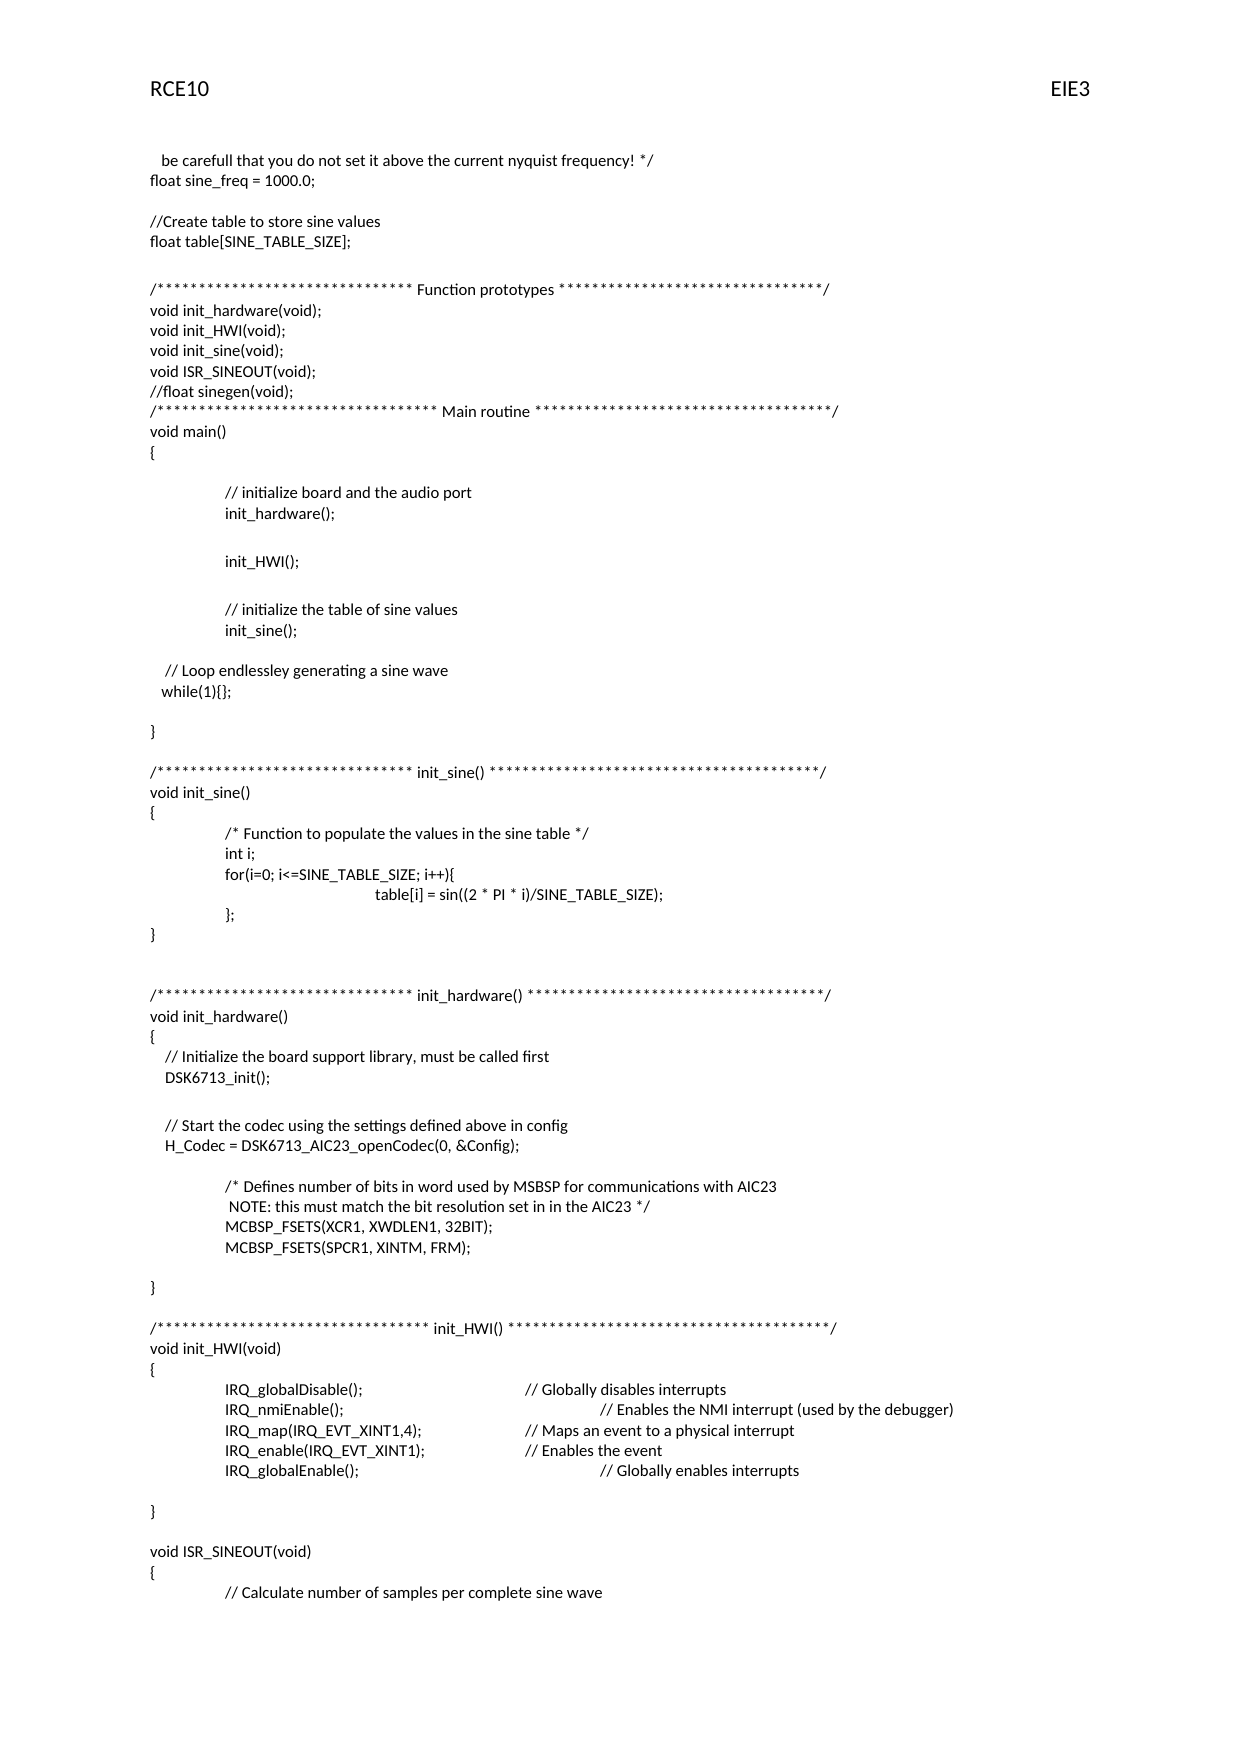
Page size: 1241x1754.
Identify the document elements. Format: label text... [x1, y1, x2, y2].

text { [150, 442, 1090, 462]
text void init_HWI(void); [150, 320, 1090, 341]
text void ISR_SINEOUT(void); [150, 361, 1090, 381]
text be carefull that you do not set it above the current nyquist frequency! */ [150, 150, 1090, 170]
text float sine_freq = 1000.0; [150, 170, 1090, 191]
text init_HWI(); [150, 551, 1090, 572]
text } [150, 925, 1090, 945]
text // Loop endlessley generating a sine wave [150, 661, 1090, 681]
text /********************************* init_HWI() ***************************************/ [150, 1318, 1090, 1339]
text /******************************* Function prototypes ********************************/ [150, 279, 1090, 300]
text } [150, 722, 1090, 742]
text }; [150, 904, 1090, 925]
text H_Codec = DSK6713_AIC23_openCodec(0, &Config); [150, 1136, 1090, 1156]
text DSK6713_init(); [150, 1067, 1090, 1087]
text } [150, 1501, 1090, 1521]
text void init_sine() [150, 782, 1090, 803]
text { [150, 1359, 1090, 1379]
text MCBSP_FSETS(SPCR1, XINTM, FRM); [150, 1237, 1090, 1257]
text // Start the codec using the settings defined above in config [150, 1115, 1090, 1136]
text void init_sine(void); [150, 341, 1090, 361]
text IRQ_globalDisable(); // Globally disables interrupts [150, 1379, 1090, 1399]
text //Create table to store sine values [150, 211, 1090, 231]
text { [150, 1562, 1090, 1582]
text void main() [150, 422, 1090, 442]
text // initialize board and the audio port [150, 483, 1090, 503]
text IRQ_globalEnable(); // Globally enables interrupts [150, 1461, 1090, 1481]
text float table[SINE_TABLE_SIZE]; [150, 231, 1090, 252]
text NOTE: this must match the bit resolution set in in the AIC23 */ [150, 1196, 1090, 1217]
text } [150, 1278, 1090, 1298]
text init_hardware(); [150, 503, 1090, 523]
text for(i=0; i<=SINE_TABLE_SIZE; i++){ [150, 864, 1090, 884]
text // initialize the table of sine values [150, 600, 1090, 620]
text // Initialize the board support library, must be called first [150, 1047, 1090, 1067]
text { [150, 803, 1090, 823]
text void init_HWI(void) [150, 1339, 1090, 1359]
text /******************************* init_sine() ****************************************/ [150, 762, 1090, 782]
text void init_hardware() [150, 1006, 1090, 1026]
text int i; [150, 843, 1090, 864]
text /* Defines number of bits in word used by MSBSP for communications with AIC23 [150, 1176, 1090, 1196]
text /********************************** Main routine ************************************/ [150, 401, 1090, 422]
text IRQ_enable(IRQ_EVT_XINT1); // Enables the event [150, 1440, 1090, 1461]
text while(1){}; [150, 681, 1090, 701]
text // Calculate number of samples per complete sine wave [150, 1582, 1090, 1603]
text MCBSP_FSETS(XCR1, XWDLEN1, 32BIT); [150, 1217, 1090, 1237]
text { [150, 1026, 1090, 1047]
text void init_hardware(void); [150, 300, 1090, 320]
text init_sine(); [150, 620, 1090, 640]
text table[i] = sin((2 * PI * i)/SINE_TABLE_SIZE); [150, 884, 1090, 904]
text void ISR_SINEOUT(void) [150, 1542, 1090, 1562]
text IRQ_nmiEnable(); // Enables the NMI interrupt (used by the debugger) [150, 1399, 1090, 1420]
text /* Function to populate the values in the sine table */ [150, 823, 1090, 843]
text /******************************* init_hardware() ************************************/ [150, 986, 1090, 1006]
text //float sinegen(void); [150, 381, 1090, 401]
text IRQ_map(IRQ_EVT_XINT1,4); // Maps an event to a physical interrupt [150, 1420, 1090, 1440]
